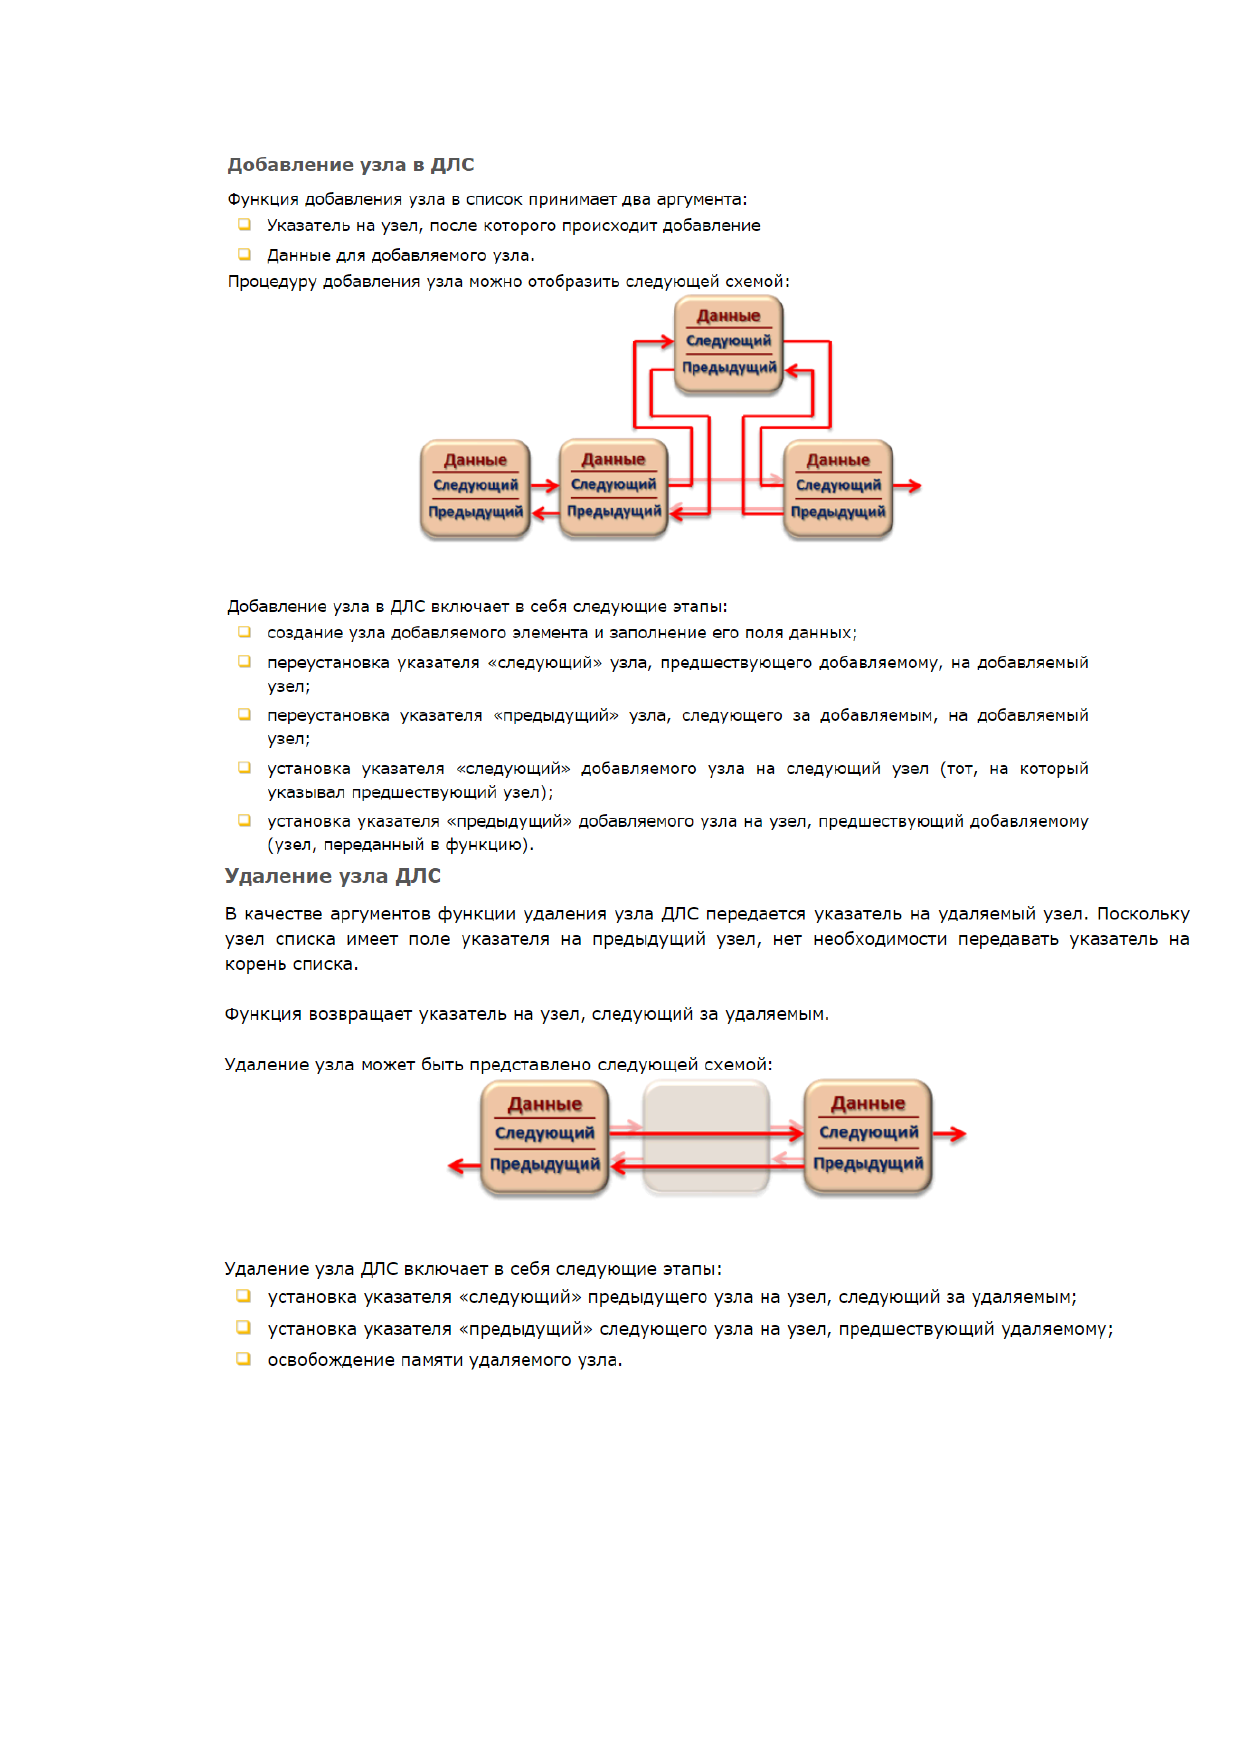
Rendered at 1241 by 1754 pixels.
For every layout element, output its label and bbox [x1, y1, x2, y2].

picture [221, 860, 1191, 1370]
picture [221, 150, 1090, 857]
